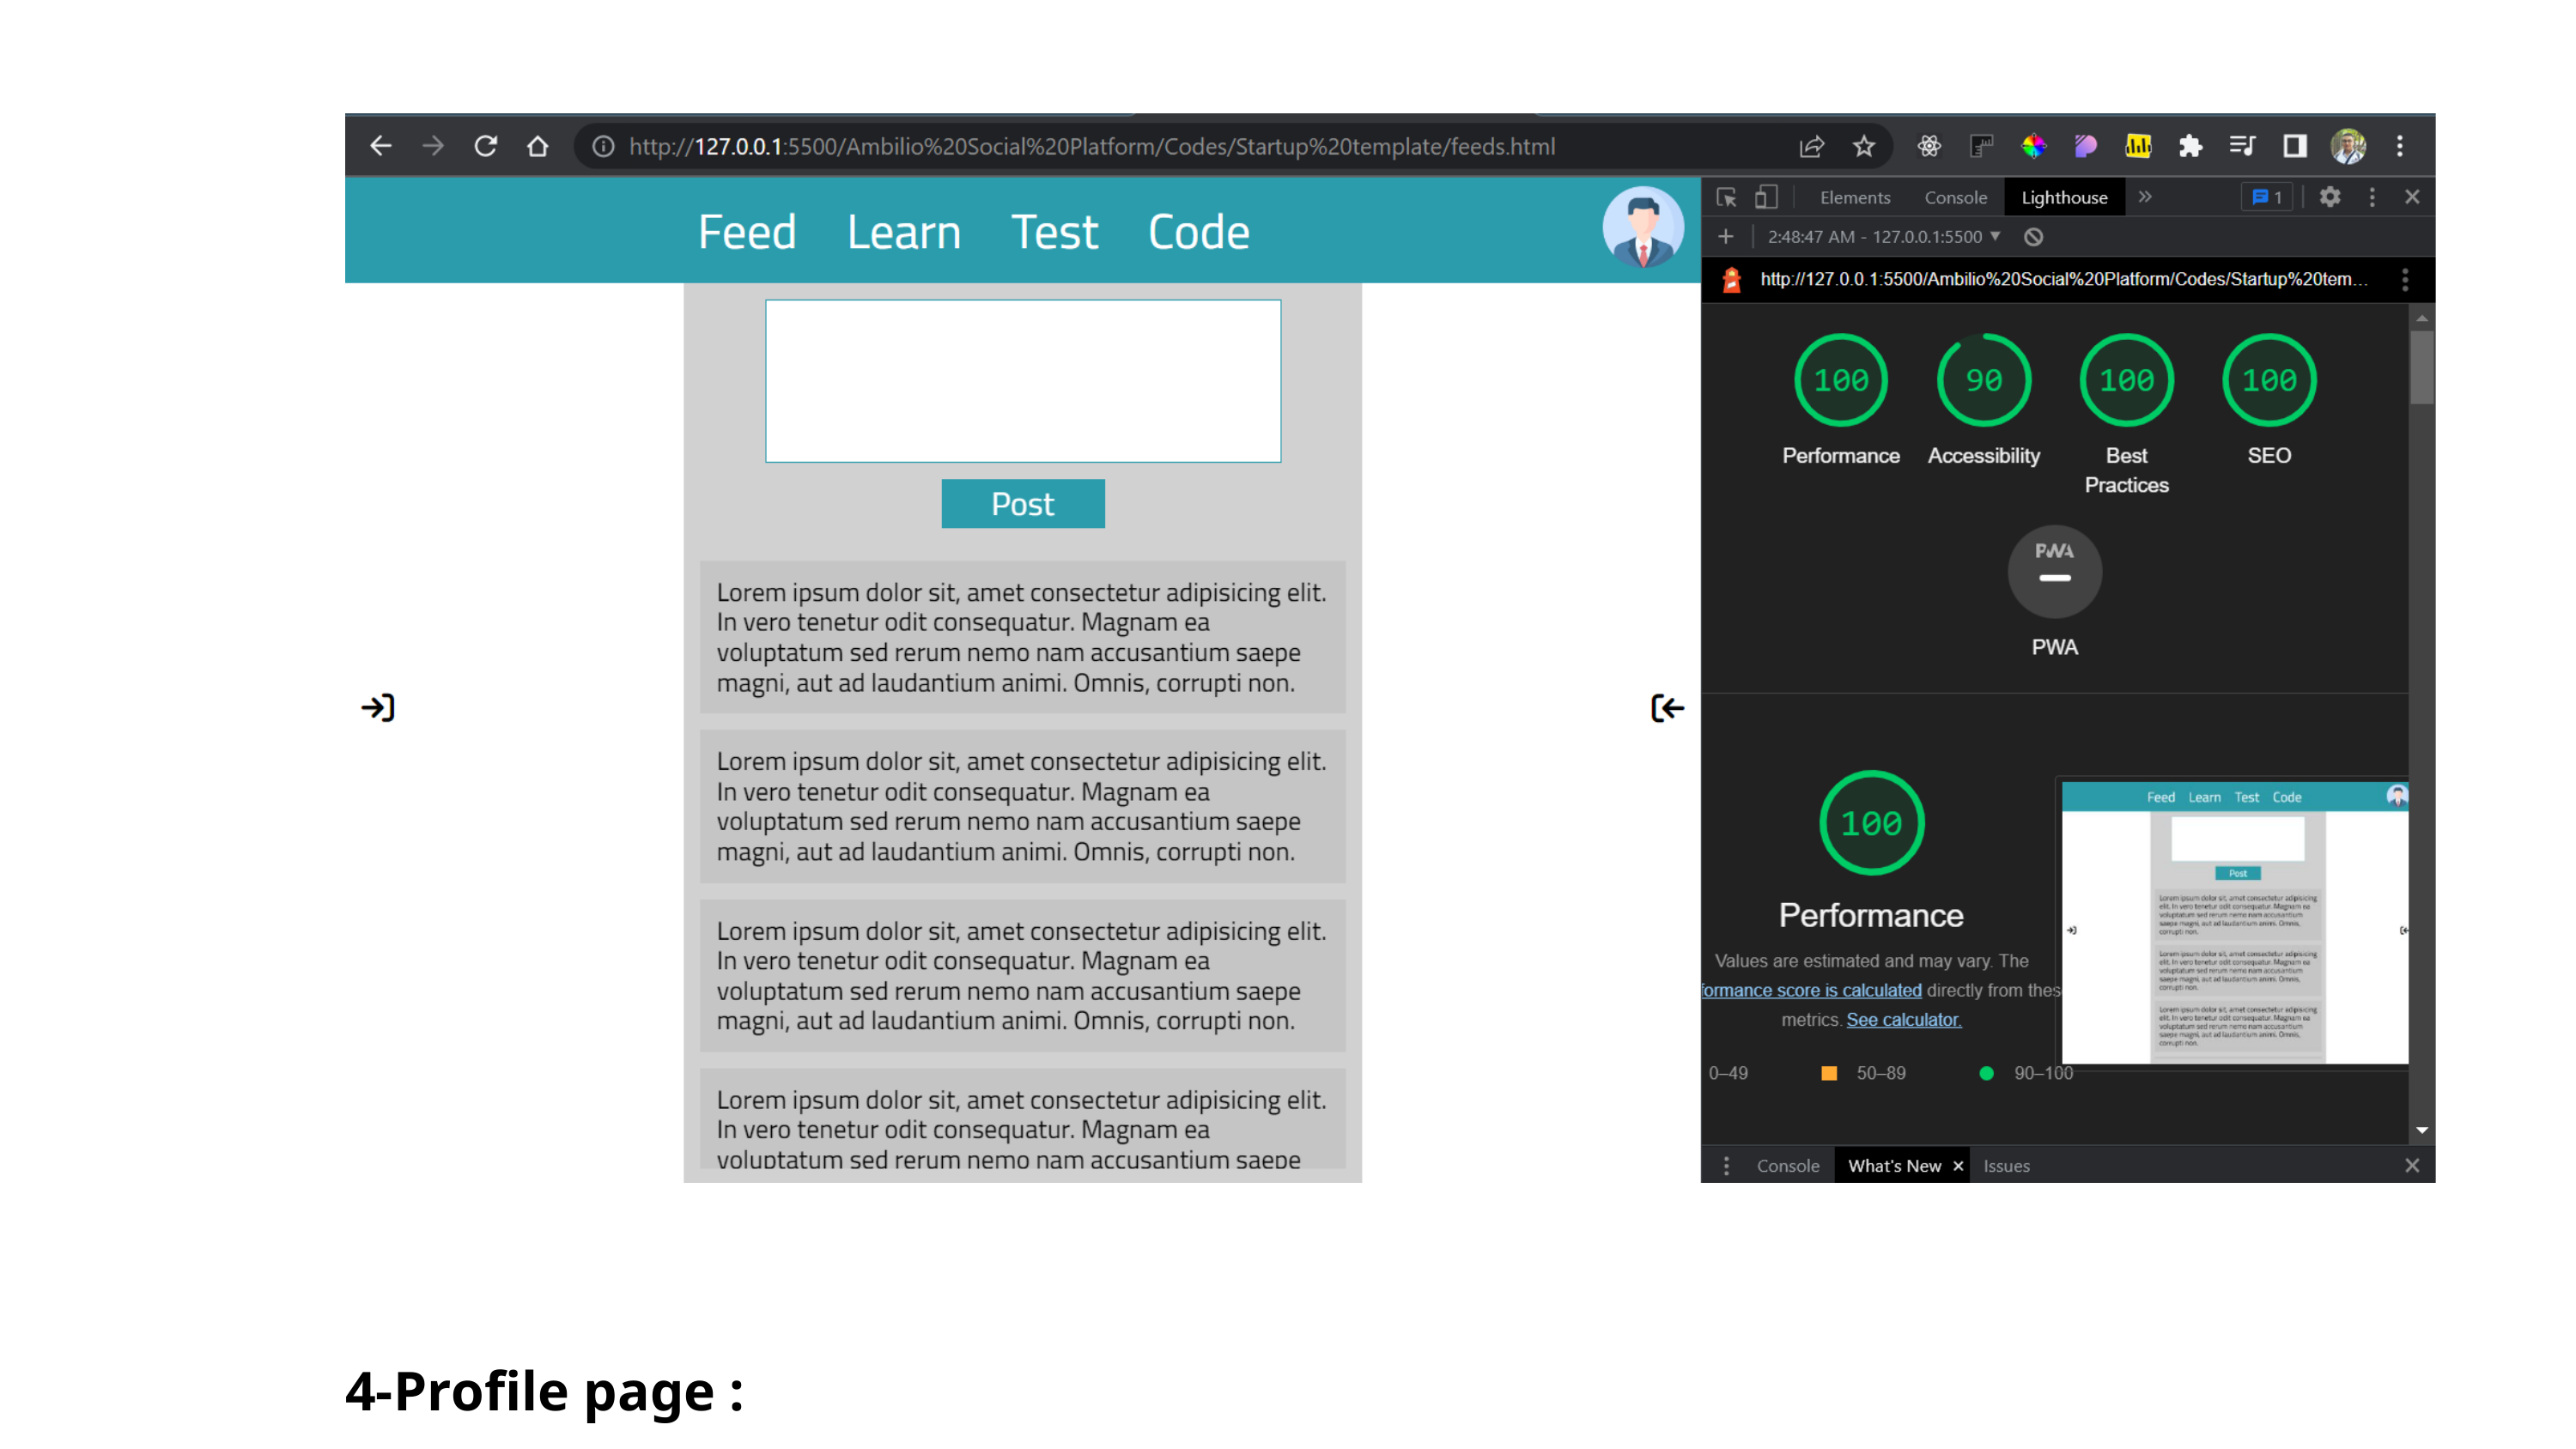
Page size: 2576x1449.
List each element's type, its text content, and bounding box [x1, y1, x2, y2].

picture [345, 113, 2436, 1183]
list Profile page : [345, 1354, 2218, 1427]
